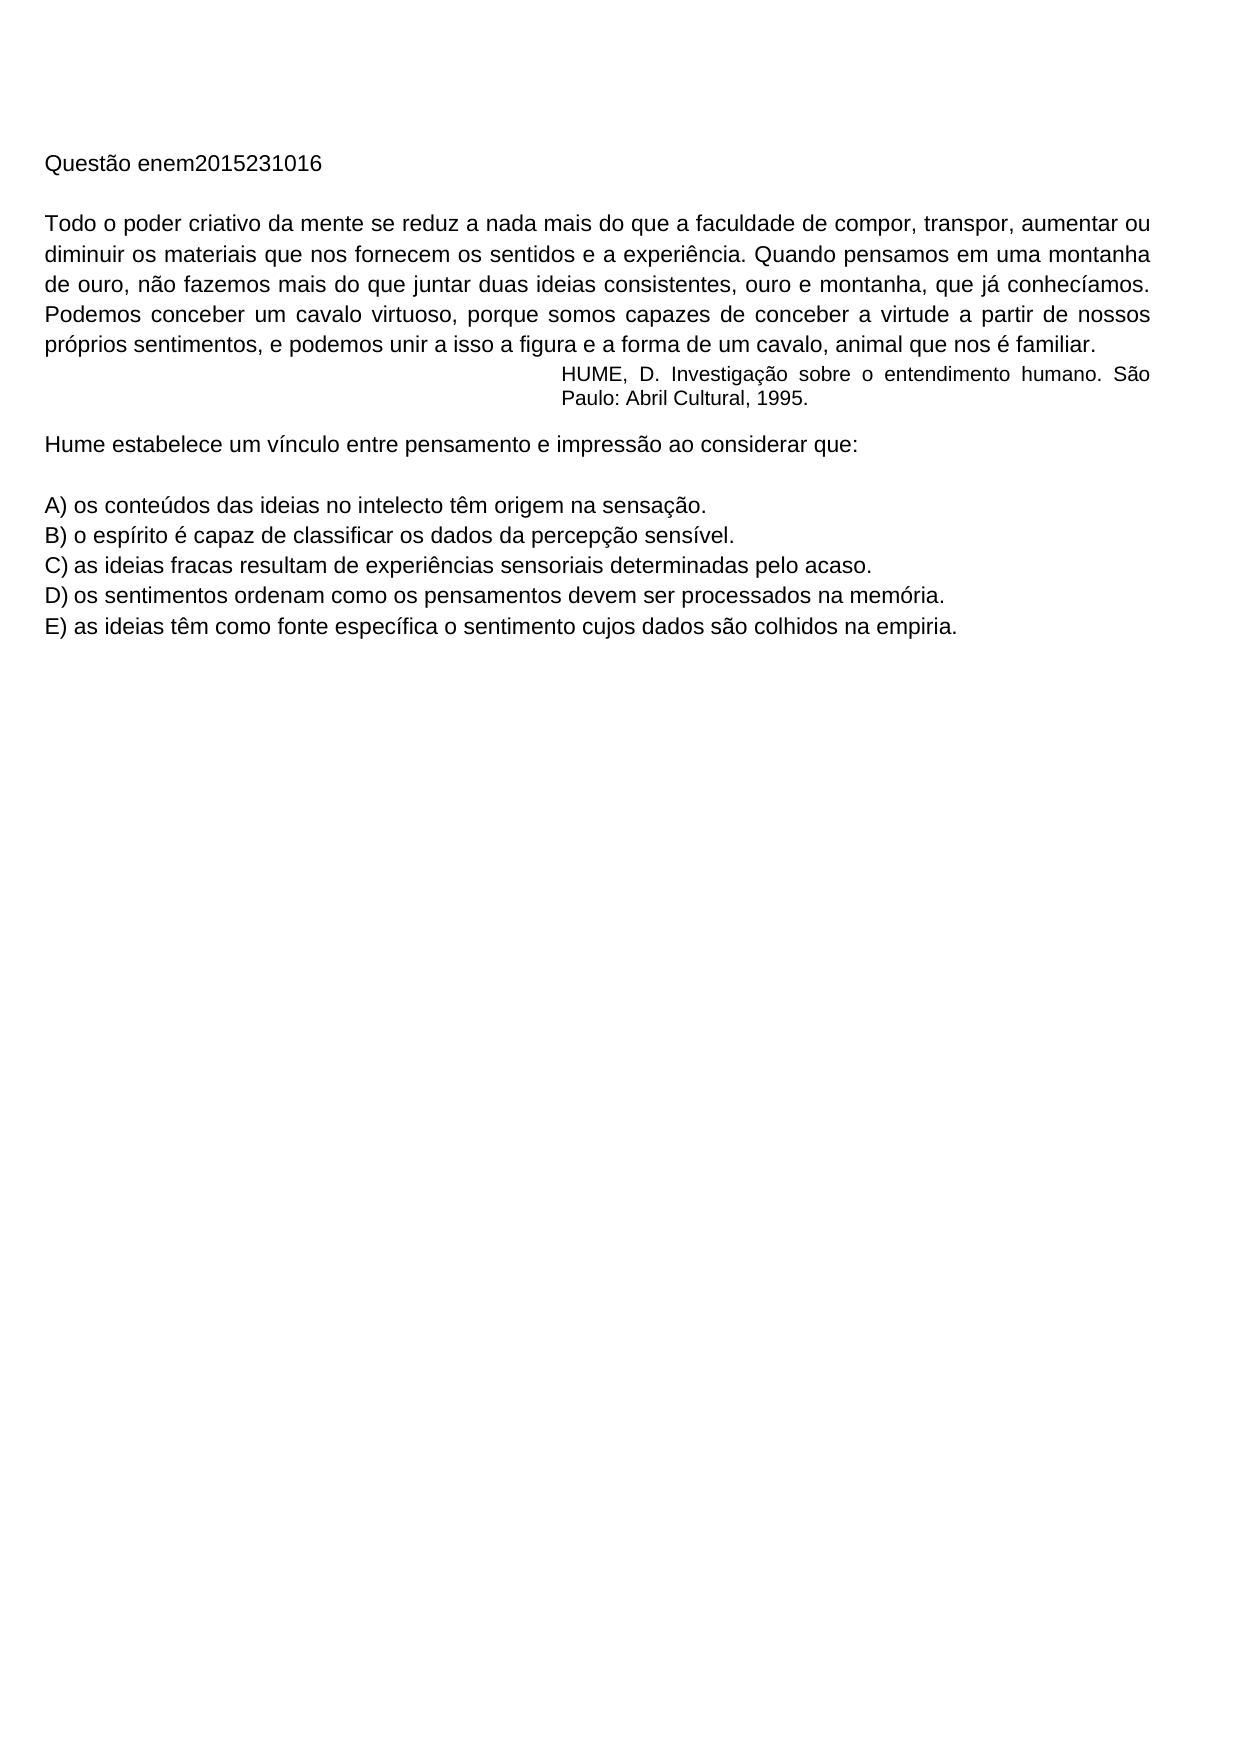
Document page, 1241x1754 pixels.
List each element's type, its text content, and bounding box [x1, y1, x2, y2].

text Questão enem2015231016 [44, 150, 1151, 176]
list os conteúdos das ideias no intelecto têm origem na sensação. [44, 492, 1151, 518]
list as ideias fracas resultam de experiências sensoriais determinadas pelo acaso. [44, 552, 1151, 578]
text Todo o poder criativo da mente se reduz a nada mais do que a faculdade de compor, transpor, aumentar ou diminuir os materiais que nos fornecem os sentidos e a experiência. Quando pensamos em uma montanha de ouro, não fazemos mais do que juntar duas ideias consistentes, ouro e montanha, que já conhecíamos. Podemos conceber um cavalo virtuoso, porque somos capazes de conceber a virtude a partir de nossos próprios sentimentos, e podemos unir a isso a figura e a forma de um cavalo, animal que nos é familiar. [44, 210, 1151, 358]
list o espírito é capaz de classificar os dados da percepção sensível. [44, 522, 1151, 548]
text Hume estabelece um vínculo entre pensamento e impressão ao considerar que: [44, 431, 1151, 458]
list os sentimentos ordenam como os pensamentos devem ser processados na memória. [44, 582, 1151, 609]
list as ideias têm como fonte específica o sentimento cujos dados são colhidos na empiria. [44, 613, 1151, 639]
text HUME, D. Investigação sobre o entendimento humano. São Paulo: Abril Cultural, 1995. [561, 361, 1151, 409]
